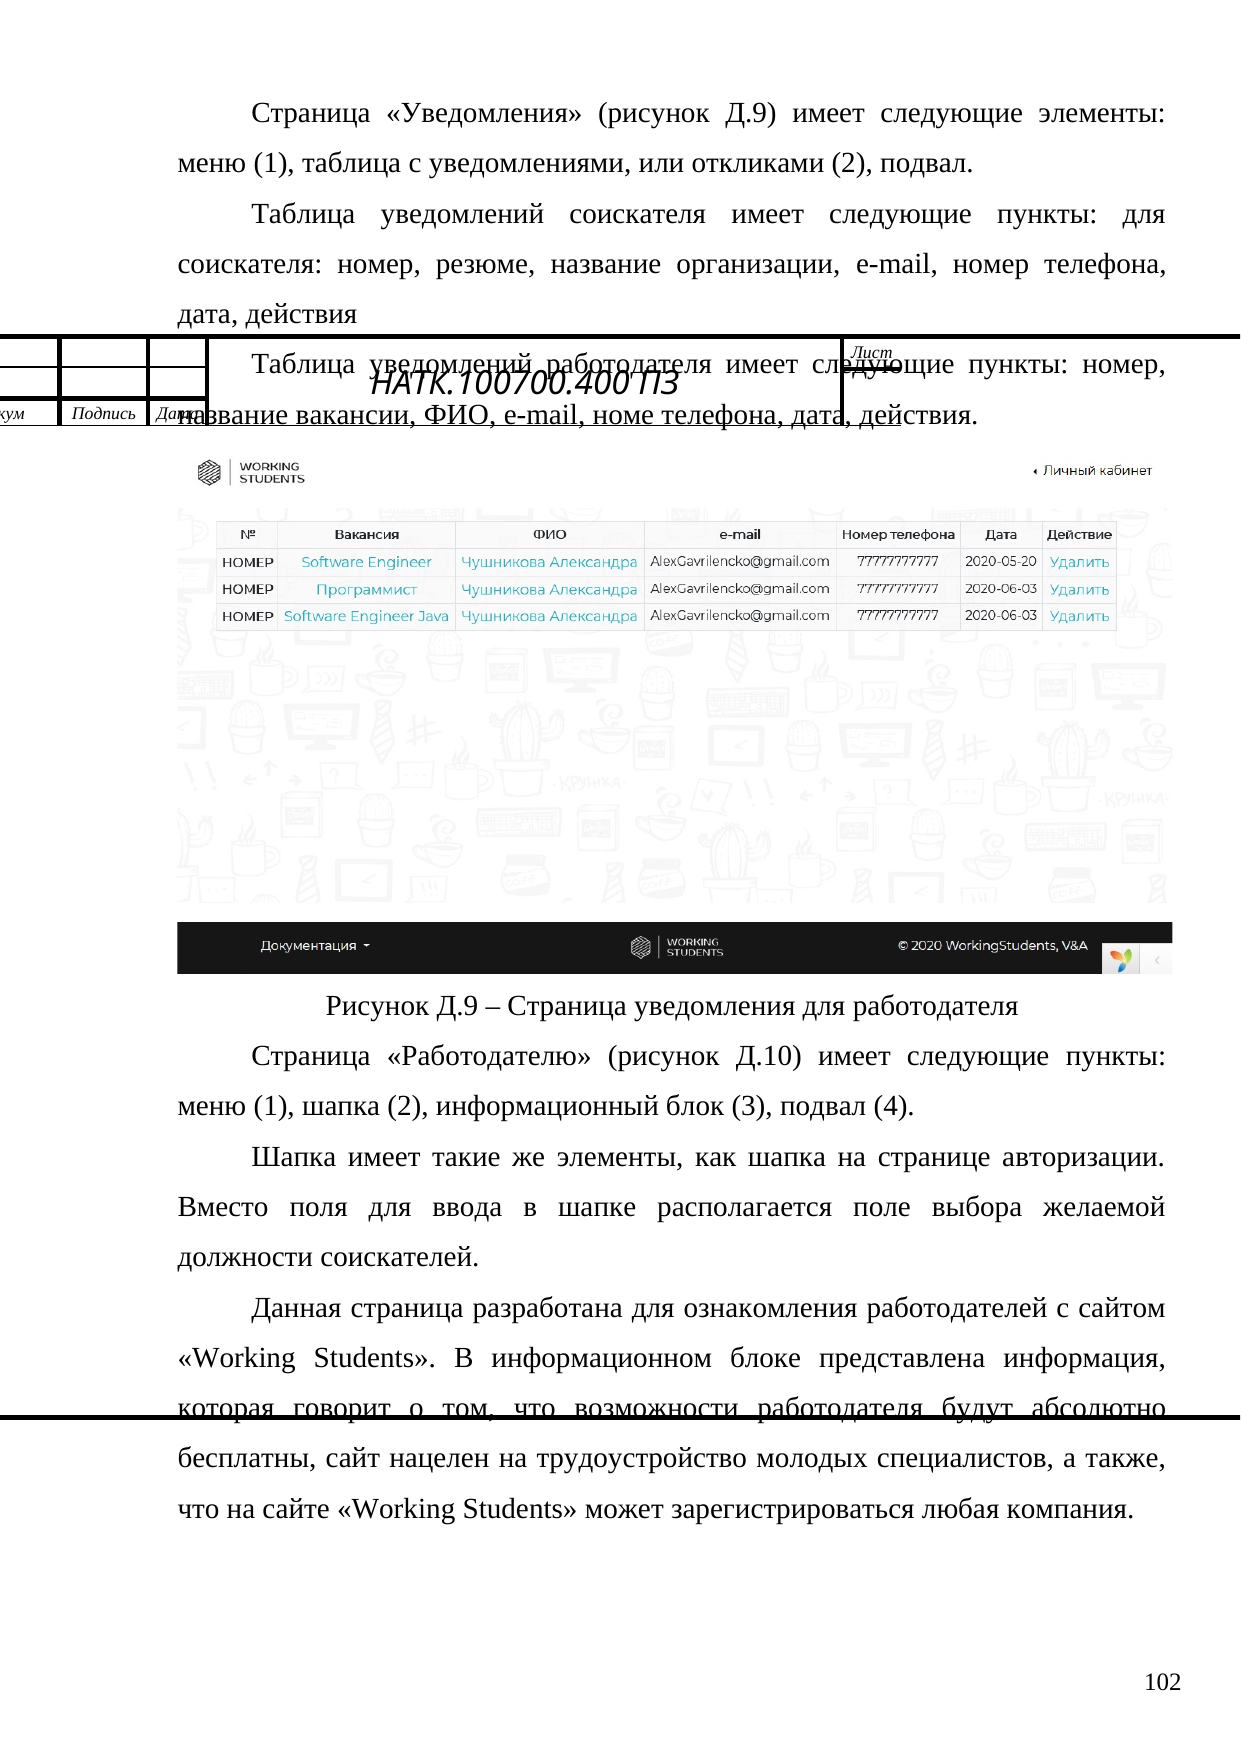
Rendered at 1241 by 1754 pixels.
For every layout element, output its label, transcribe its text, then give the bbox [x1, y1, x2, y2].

text Таблица уведомлений соискателя имеет следующие пункты: для соискателя: номер, резюме, название организации, e-mail, номер телефона, дата, действия [177, 196, 1167, 330]
text Страница «Уведомления» (рисунок Д.9) имеет следующие элементы: меню (1), таблица с уведомлениями, или откликами (2), подвал. [177, 95, 1167, 179]
text Страница «Работодателю» (рисунок Д.10) имеет следующие пункты: меню (1), шапка (2), информационный блок (3), подвал (4). [177, 1038, 1167, 1122]
text Шапка имеет такие же элементы, как шапка на странице авторизации. Вместо поля для ввода в шапке располагается поле выбора желаемой должности соискателей. [177, 1139, 1167, 1273]
text Таблица уведомлений работодателя имеет следующие пункты: номер, название вакансии, ФИО, e-mail, номе телефона, дата, действия. [177, 347, 1167, 431]
picture [177, 447, 1173, 974]
text Данная страница разработана для ознакомления работодателей с сайтом «Working Students». В информационном блоке представлена информация, которая говорит о том, что возможности работодателя будут абсолютно бесплатны, сайт нацелен на трудоустройство молодых специалистов, а также, что на сайте «Working Students» может зарегистрироваться любая компания. [177, 1290, 1167, 1524]
text Рисунок Д.9 – Страница уведомления для работодателя [177, 988, 1167, 1021]
